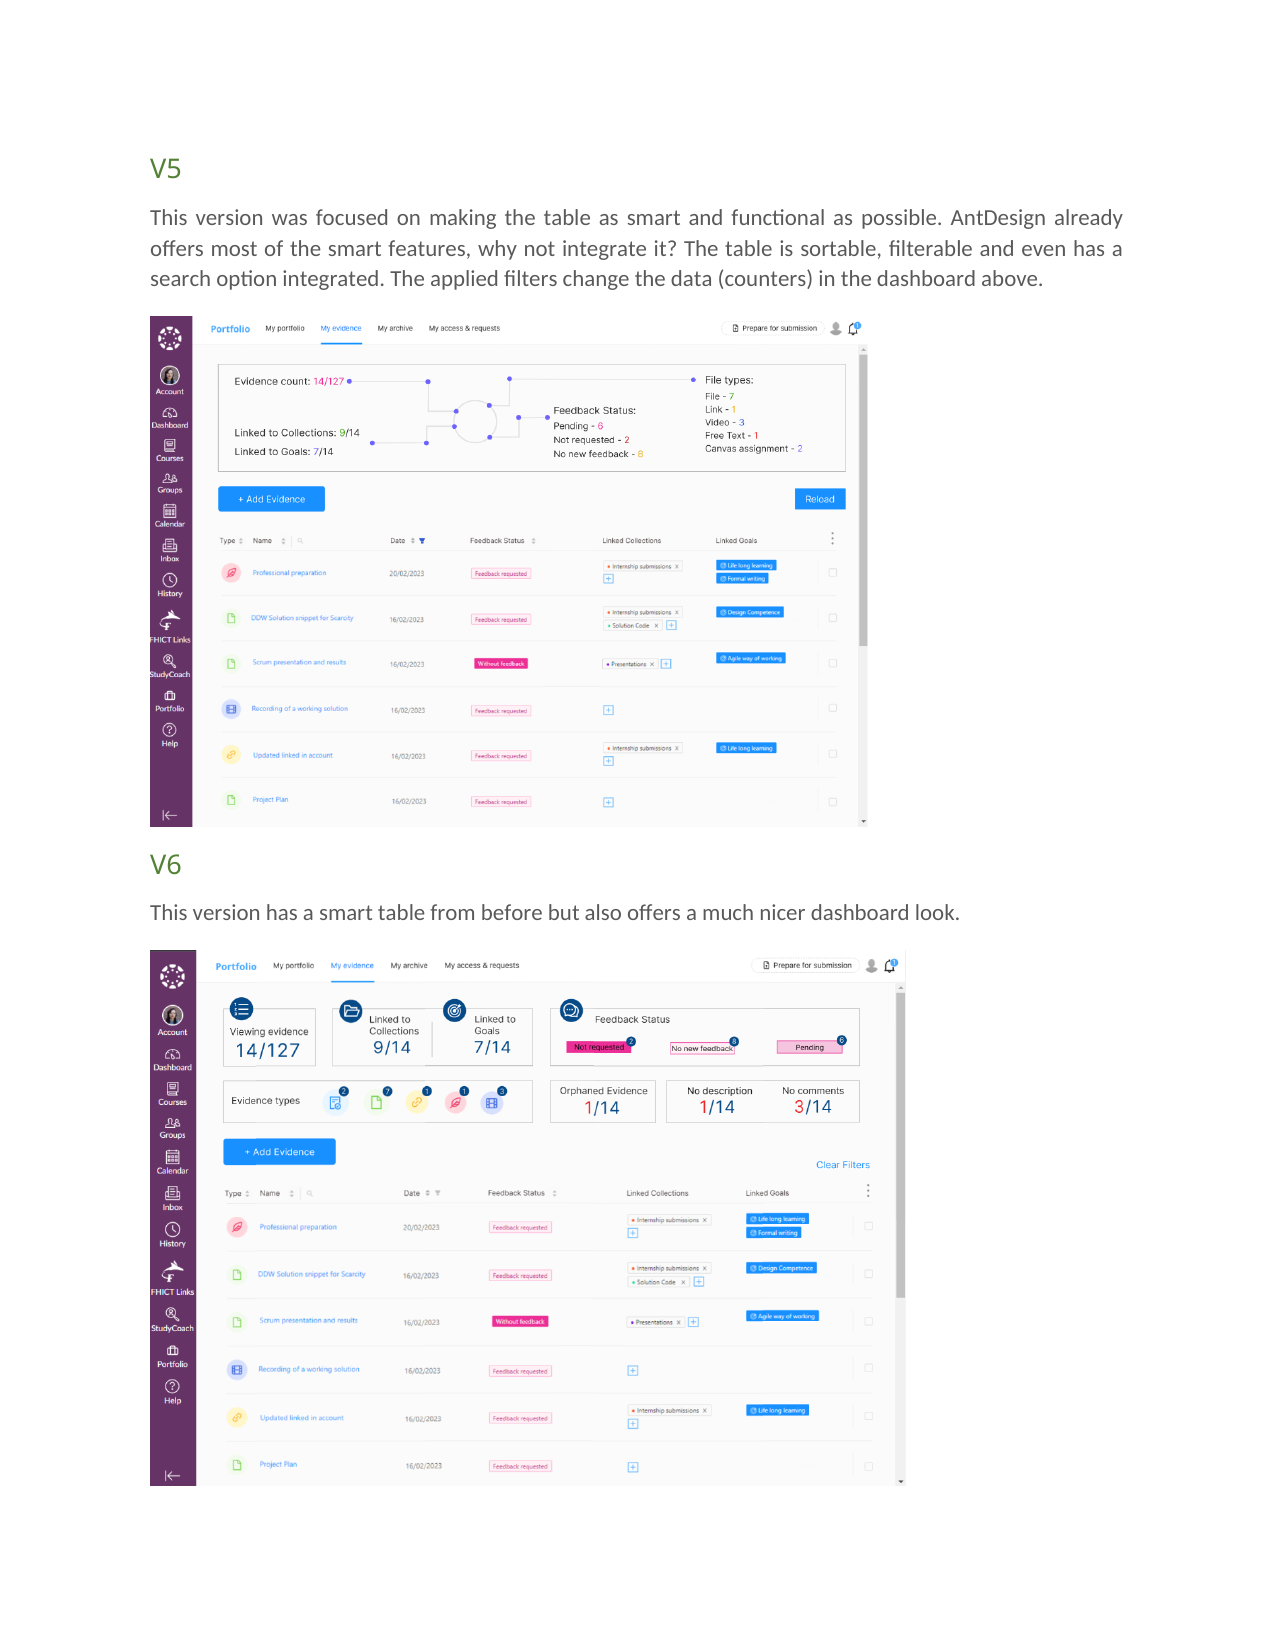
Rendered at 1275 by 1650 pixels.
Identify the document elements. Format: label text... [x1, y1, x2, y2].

picture [150, 950, 905, 1486]
text This version was focused on making the table as smart and functional as possible. AntDesign already offers most of the smart features, why not integrate it? The table is sortable, filterable and even has a search option integrated. The applied filters change the data (counters) in the dashboard above. [150, 203, 1125, 292]
subtitle V5 [150, 150, 1125, 187]
subtitle V6 [150, 846, 1125, 882]
picture [150, 316, 868, 827]
text This version has a smart table from before but also offers a much nicer dashboard look. [150, 898, 1125, 927]
